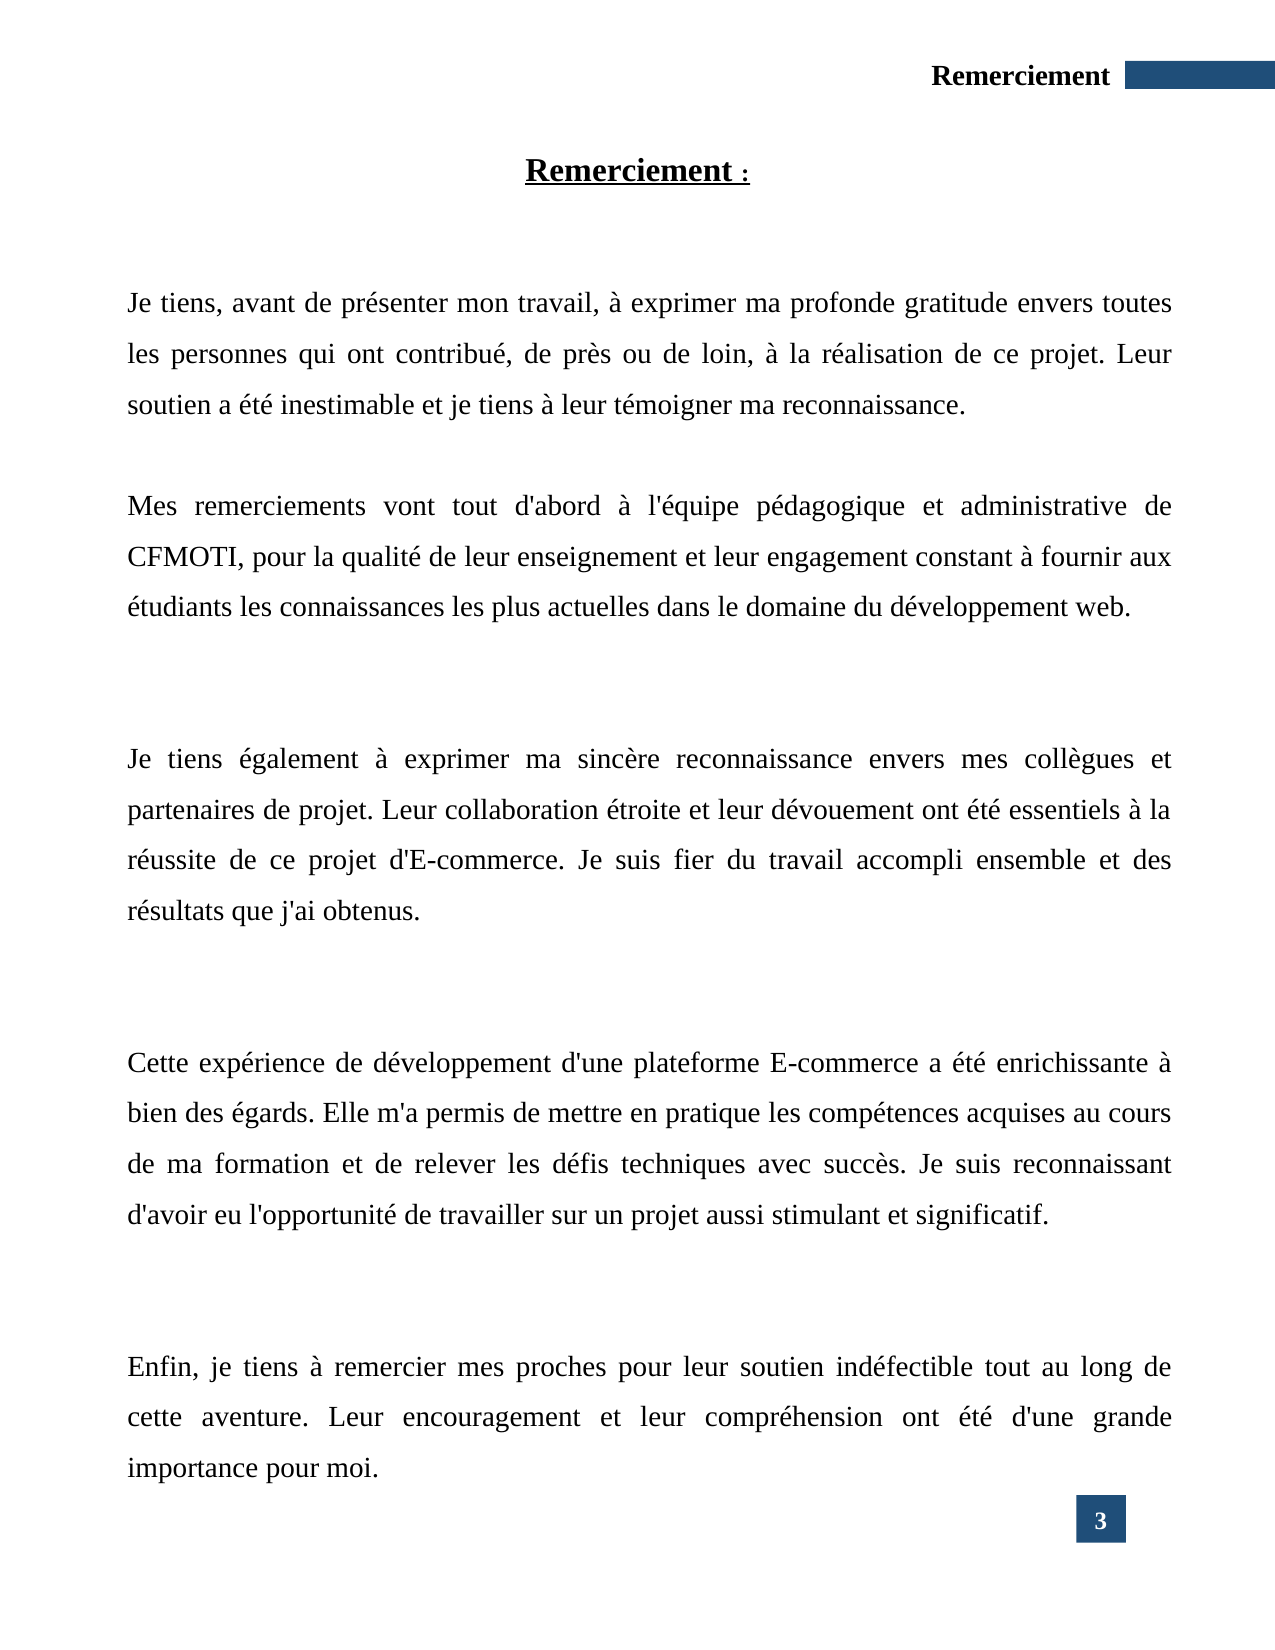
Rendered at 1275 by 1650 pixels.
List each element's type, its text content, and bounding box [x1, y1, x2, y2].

subtitle Remerciement : [127, 150, 1148, 188]
text Je tiens, avant de présenter mon travail, à exprimer ma profonde gratitude envers toutes les personnes qui ont contribué, de près ou de loin, à la réalisation de ce projet. Leur soutien a été inestimable et je tiens à leur témoigner ma reconnaissance. [127, 286, 1173, 420]
text Je tiens également à exprimer ma sincère reconnaissance envers mes collègues et partenaires de projet. Leur collaboration étroite et leur dévouement ont été essentiels à la réussite de ce projet d'E-commerce. Je suis fier du travail accompli ensemble et des résultats que j'ai obtenus. [127, 741, 1173, 927]
text Mes remerciements vont tout d'abord à l'équipe pédagogique et administrative de CFMOTI, pour la qualité de leur enseignement et leur engagement constant à fournir aux étudiants les connaissances les plus actuelles dans le domaine du développement web. [127, 488, 1173, 623]
text Enfin, je tiens à remercier mes proches pour leur soutien indéfectible tout au long de cette aventure. Leur encouragement et leur compréhension ont été d'une grande importance pour moi. [127, 1349, 1173, 1483]
text Remerciement [127, 58, 1110, 92]
text Cette expérience de développement d'une plateforme E-commerce a été enrichissante à bien des égards. Elle m'a permis de mettre en pratique les compétences acquises au cours de ma formation et de relever les défis techniques avec succès. Je suis reconnaissant d'avoir eu l'opportunité de travailler sur un projet aussi stimulant et significatif. [127, 1045, 1173, 1230]
